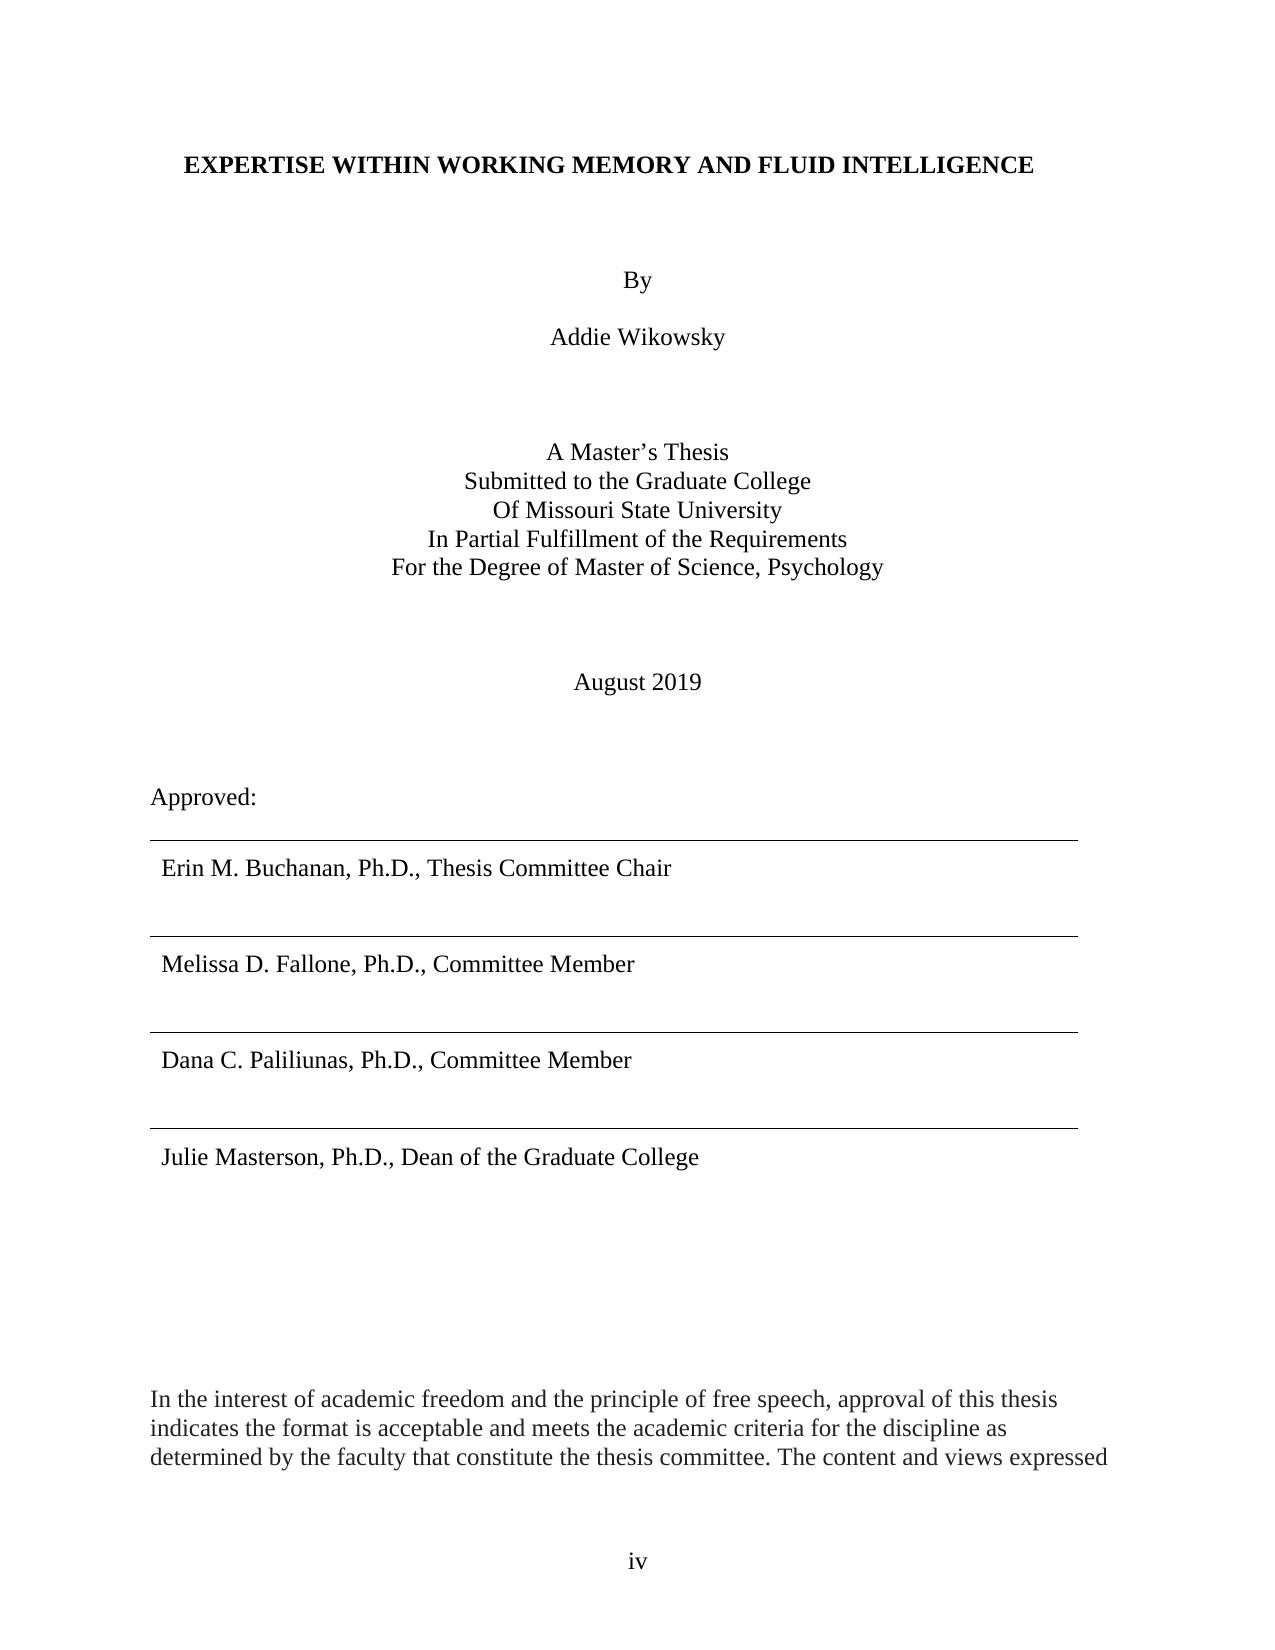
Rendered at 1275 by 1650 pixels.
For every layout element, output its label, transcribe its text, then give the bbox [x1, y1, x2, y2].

text By [150, 265, 1125, 294]
text Approved: [150, 782, 1125, 811]
text Of Missouri State University [150, 495, 1125, 524]
text Submitted to the Graduate College [150, 466, 1125, 495]
text In Partial Fulfillment of the Requirements [150, 524, 1125, 552]
table_header Erin M. Buchanan, Ph.D., Thesis Committee Chair [150, 841, 1078, 936]
text Addie Wikowsky [150, 322, 1125, 351]
table_cell Melissa D. Fallone, Ph.D., Committee Member [150, 937, 1078, 1032]
text August 2019 [150, 667, 1125, 696]
table_cell Julie Masterson, Ph.D., Dean of the Graduate College [150, 1129, 1078, 1183]
text EXPERTISE WITHIN WORKING MEMORY AND FLUID INTELLIGENCE [150, 150, 1069, 179]
table_cell Dana C. Paliliunas, Ph.D., Committee Member [150, 1033, 1078, 1128]
text For the Degree of Master of Science, Psychology [150, 552, 1125, 581]
text A Master’s Thesis [150, 437, 1125, 466]
